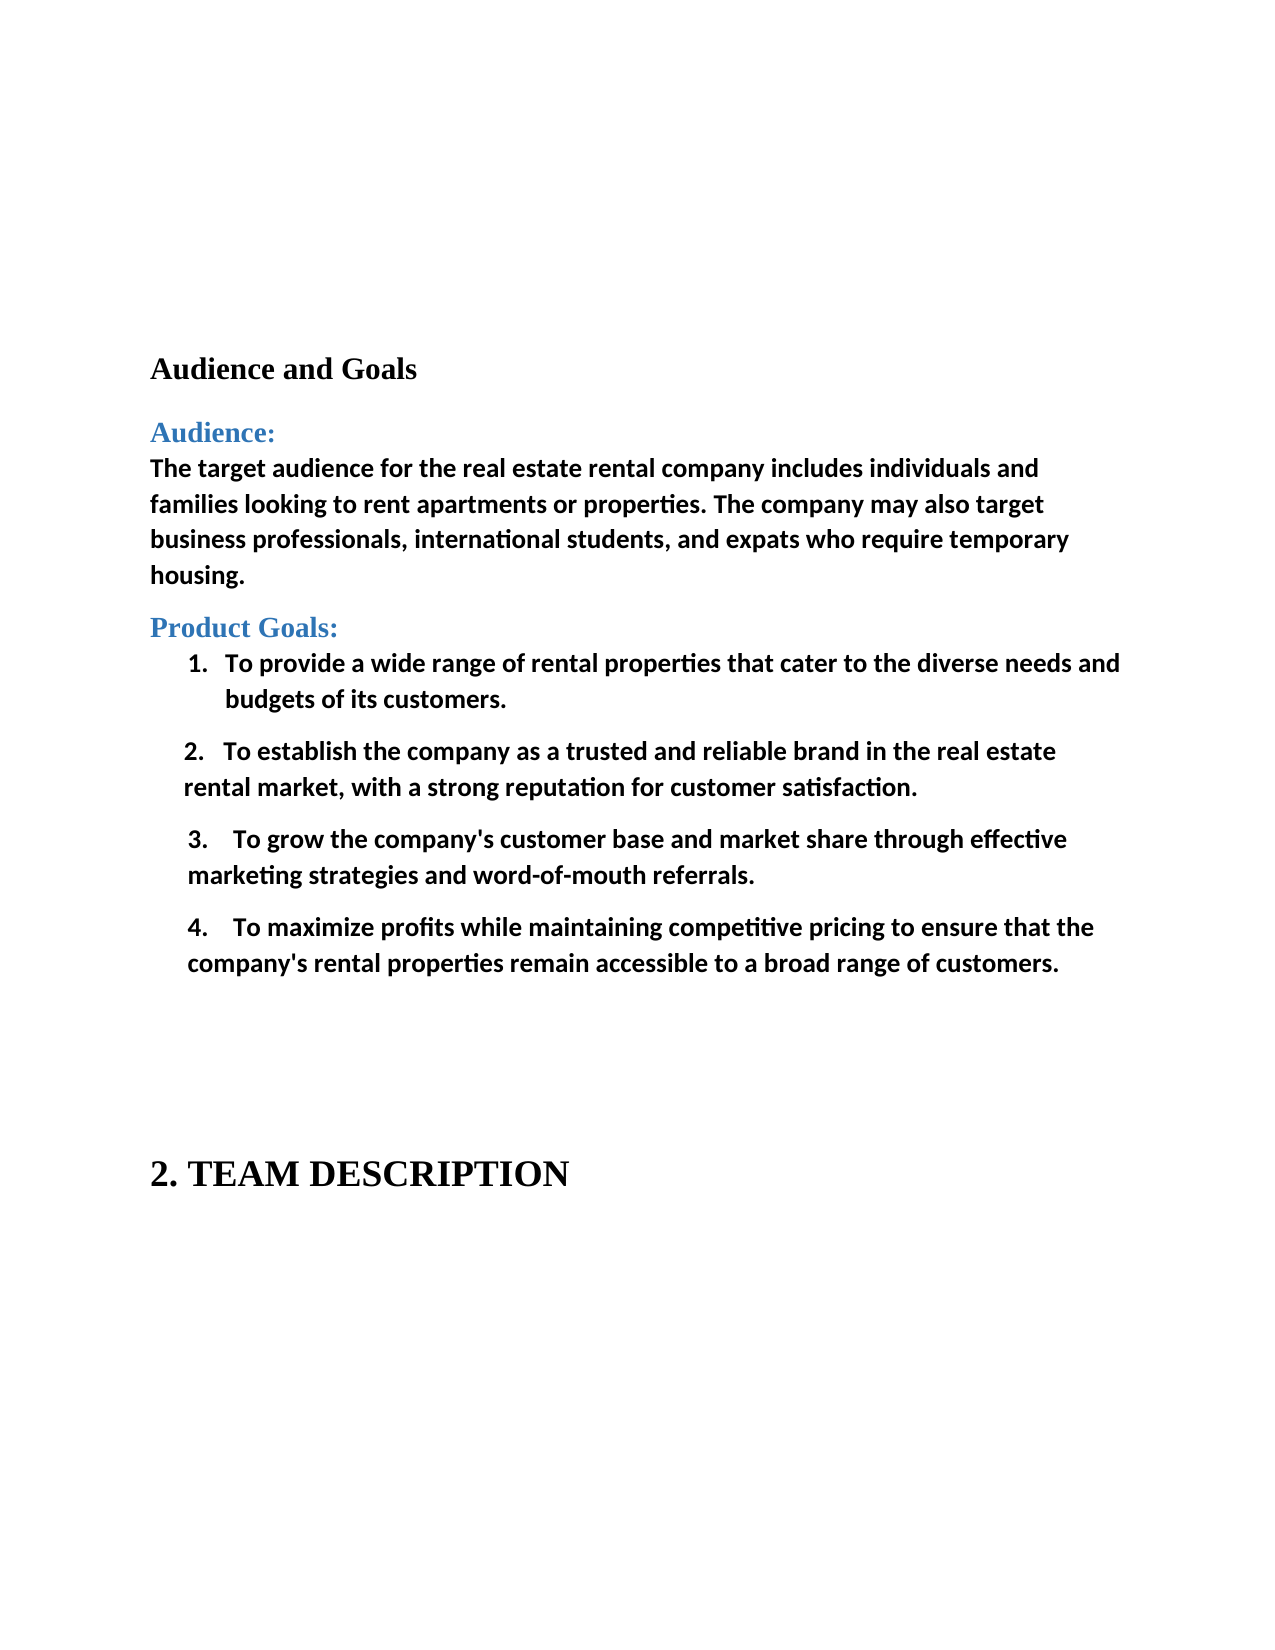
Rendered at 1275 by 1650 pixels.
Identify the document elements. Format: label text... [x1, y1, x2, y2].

list To provide a wide range of rental properties that cater to the diverse needs and budgets of its customers. [187, 647, 1125, 715]
text The target audience for the real estate rental company includes individuals and families looking to rent apartments or properties. The company may also target business professionals, international students, and expats who require temporary housing. [150, 451, 1125, 591]
text 3. To grow the company's customer base and market share through effective marketing strategies and word-of-mouth referrals. [187, 822, 1125, 891]
text 2. To establish the company as a trusted and reliable brand in the real estate rental market, with a strong reputation for customer satisfaction. [184, 734, 1125, 803]
subtitle Product Goals: [150, 610, 1125, 644]
text 2. TEAM DESCRIPTION [150, 1151, 1125, 1194]
subtitle Audience: [150, 415, 1125, 449]
text 4. To maximize profits while maintaining competitive pricing to ensure that the company's rental properties remain accessible to a broad range of customers. [187, 910, 1125, 979]
subtitle Audience and Goals [150, 350, 1125, 386]
